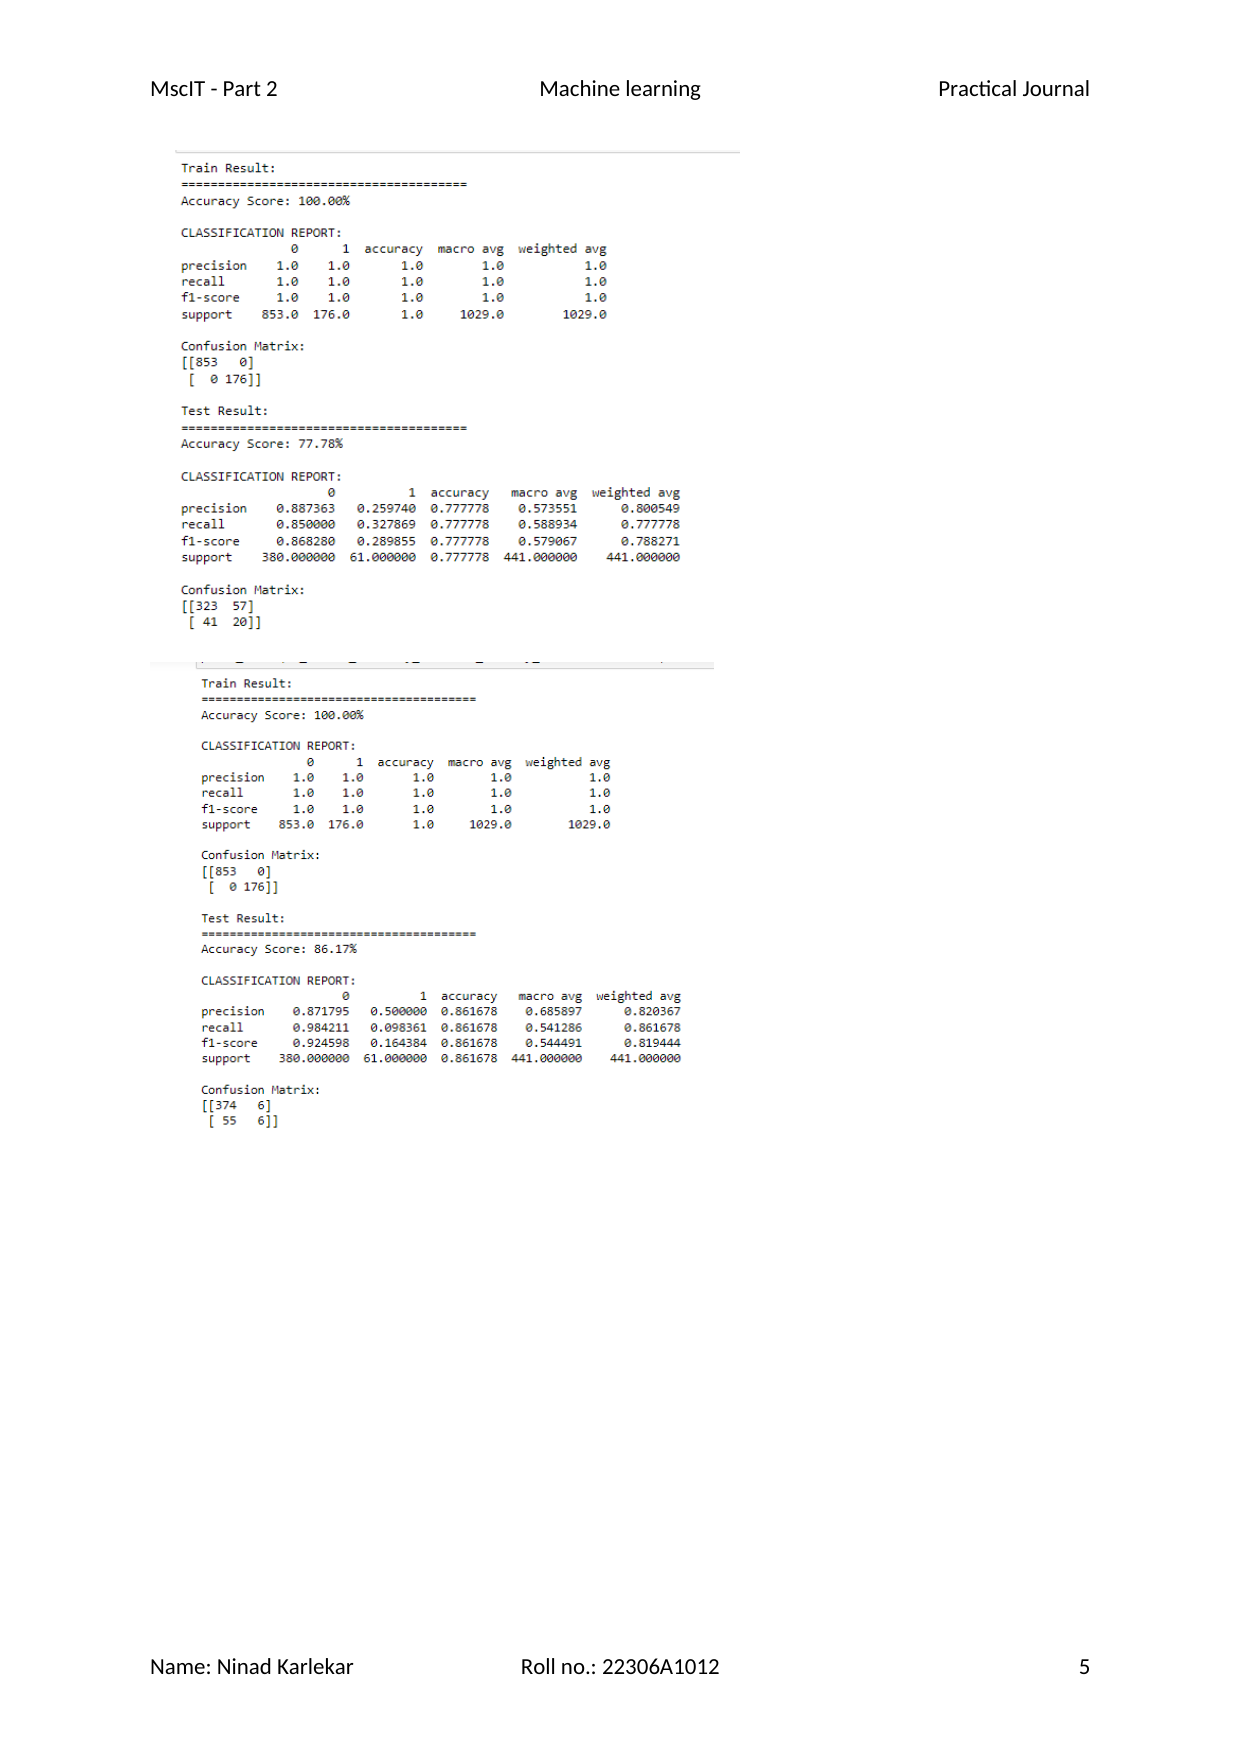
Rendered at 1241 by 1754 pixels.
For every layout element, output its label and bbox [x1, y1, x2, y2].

picture [150, 662, 714, 1146]
picture [150, 150, 740, 644]
